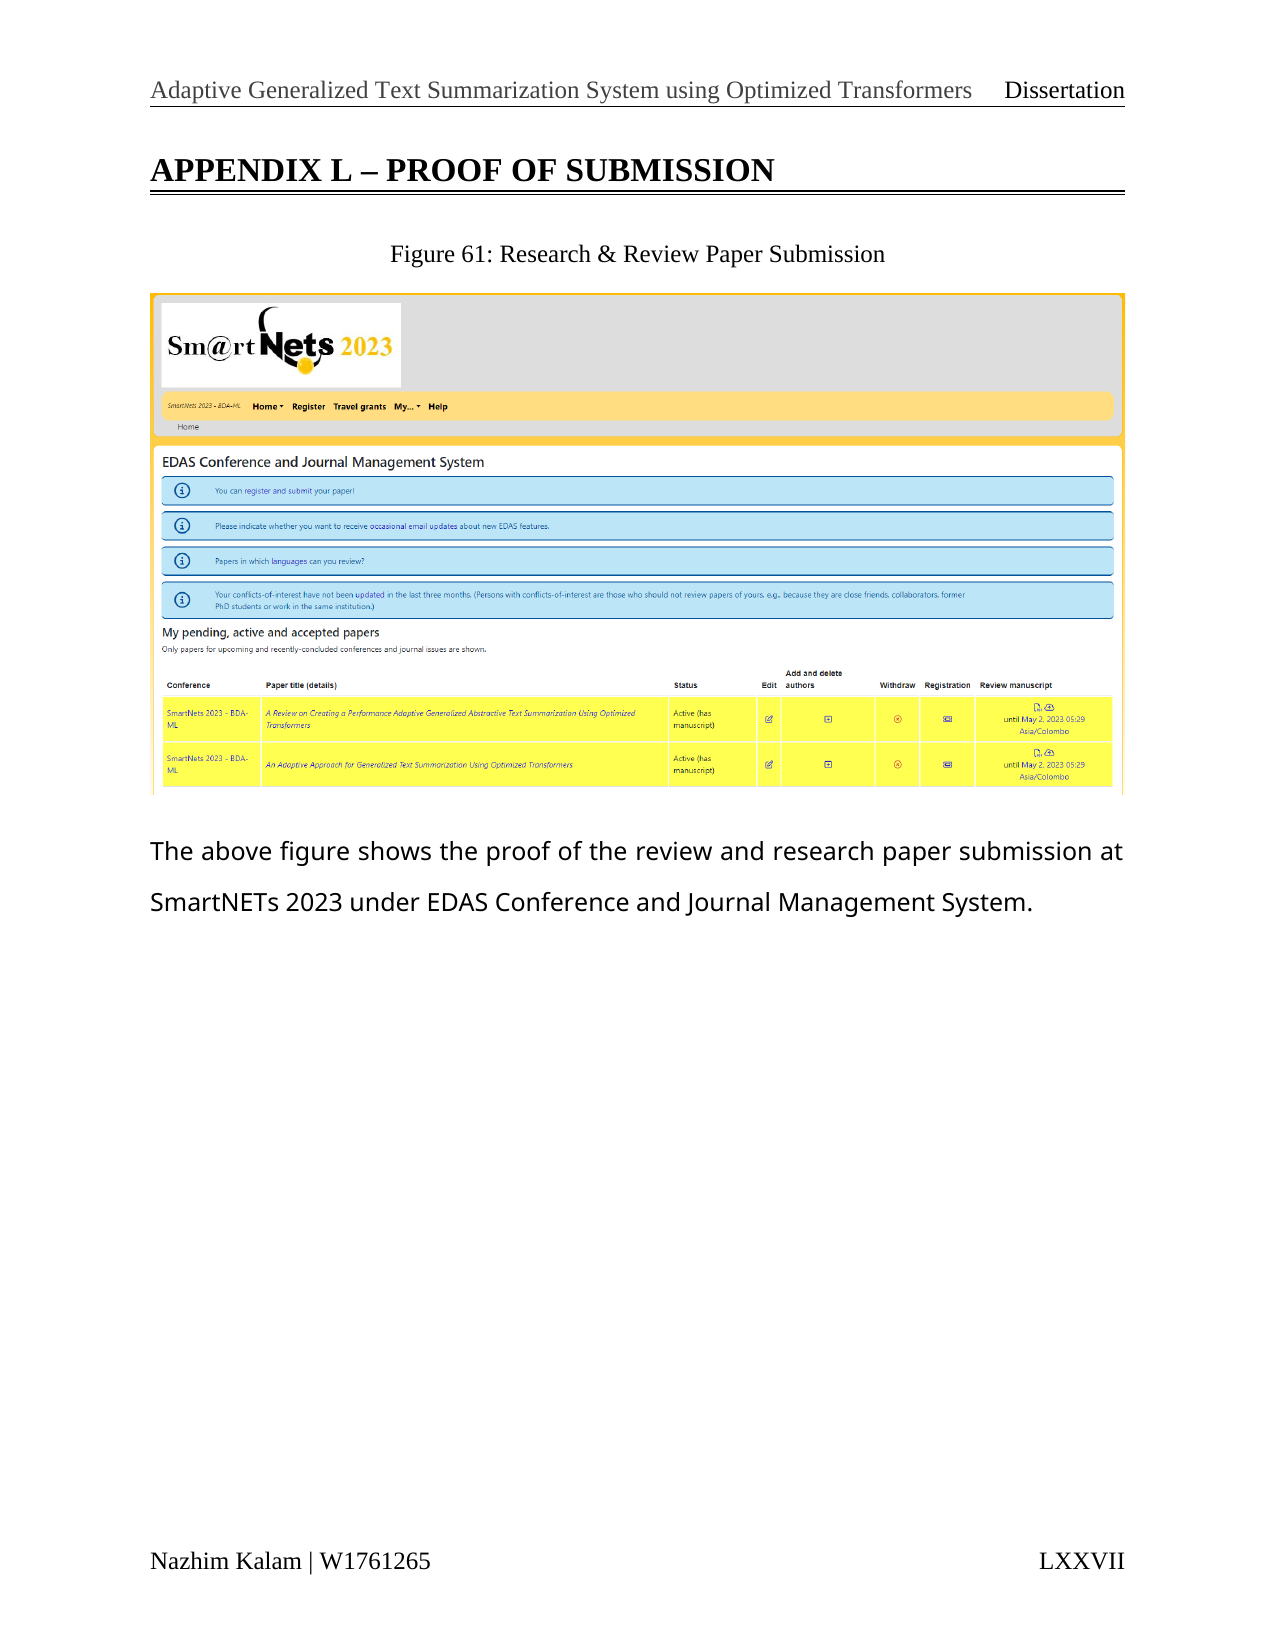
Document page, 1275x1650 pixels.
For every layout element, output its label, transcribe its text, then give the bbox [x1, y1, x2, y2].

text The above figure shows the proof of the review and research paper submission at SmartNETs 2023 under EDAS Conference and Journal Management System. [150, 833, 1125, 918]
subtitle APPENDIX L – PROOF OF SUBMISSION [150, 150, 1125, 190]
picture [150, 293, 1125, 795]
